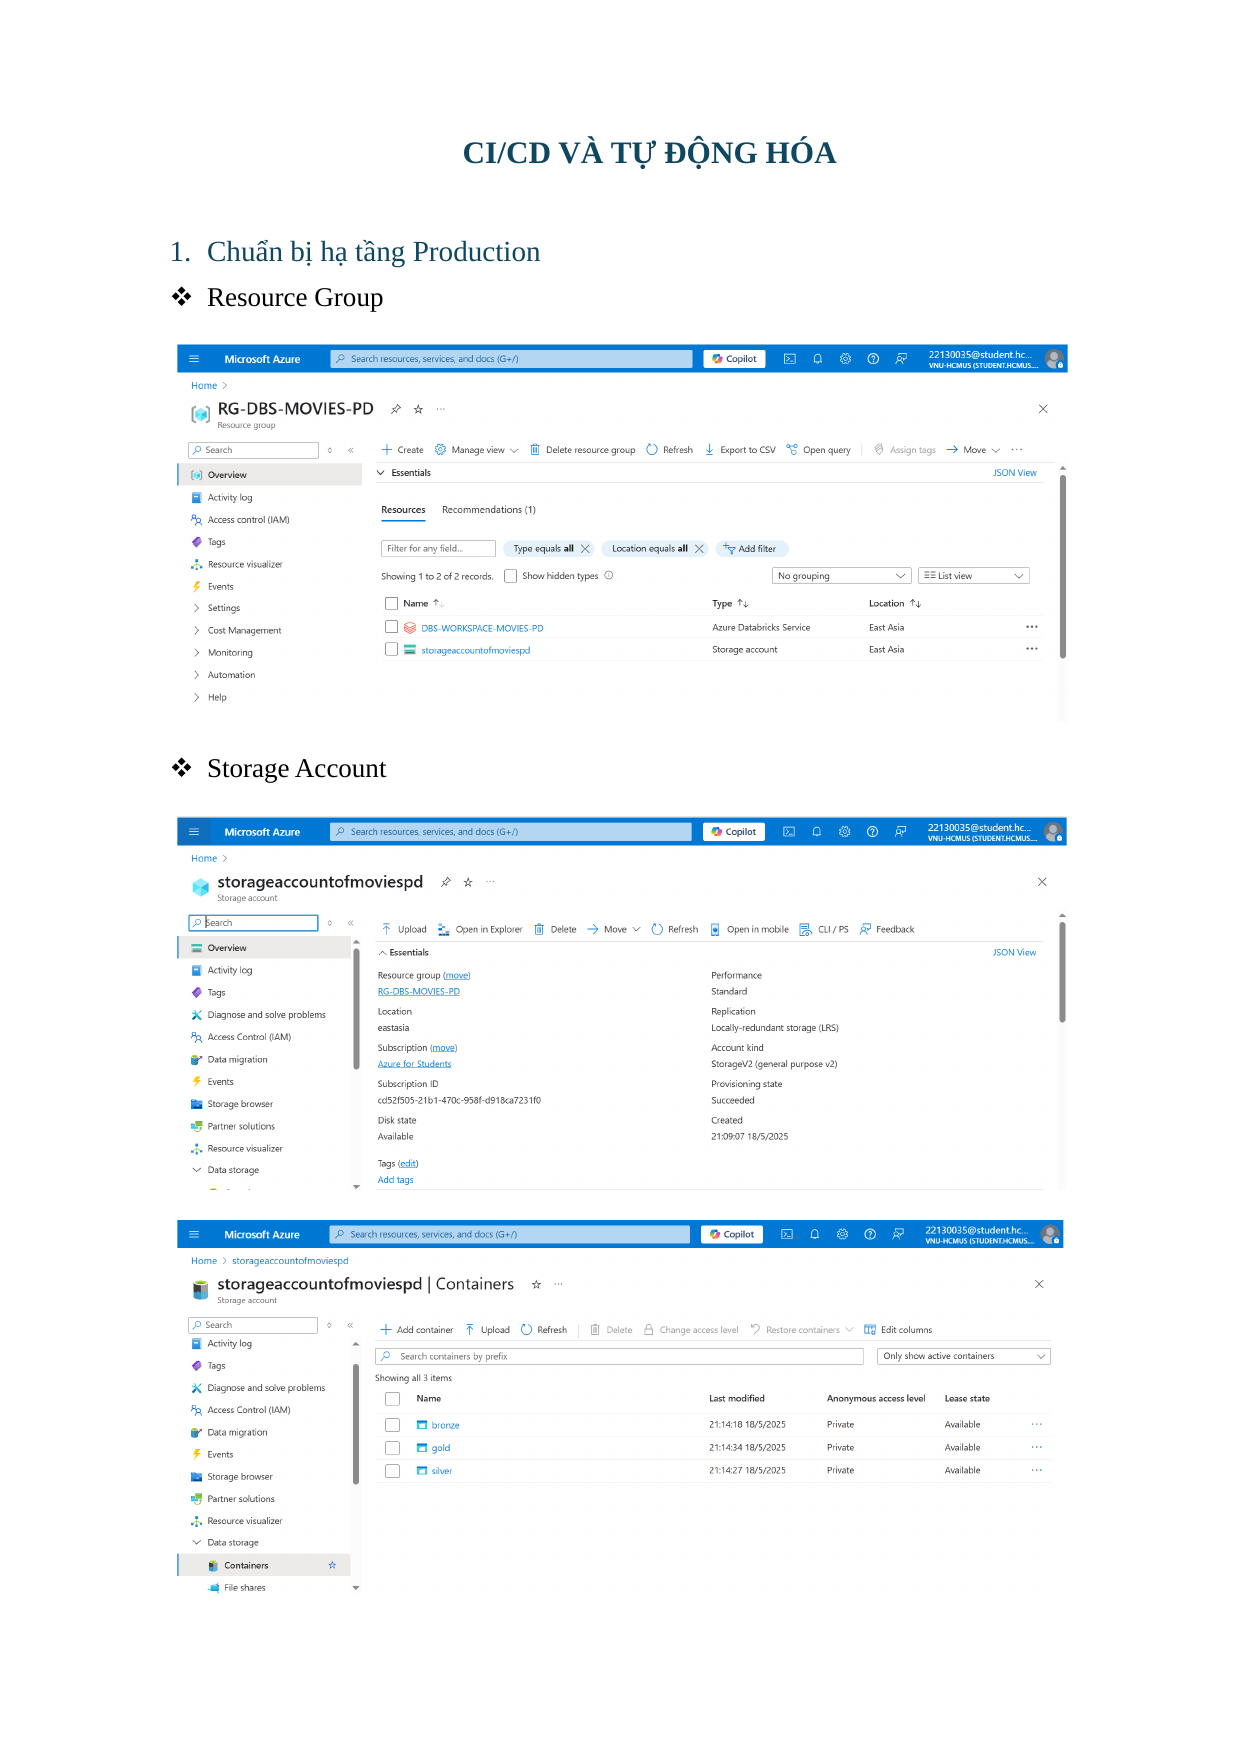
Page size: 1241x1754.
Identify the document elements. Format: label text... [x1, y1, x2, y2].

picture [177, 1220, 1064, 1597]
subtitle Chuẩn bị hạ tầng Production [169, 234, 1122, 268]
picture [177, 816, 1067, 1190]
subtitle CI/CD VÀ TỰ ĐỘNG HÓA [177, 135, 1122, 171]
list Storage Account [169, 753, 1122, 784]
picture [177, 344, 1068, 722]
list Resource Group [169, 281, 1122, 312]
